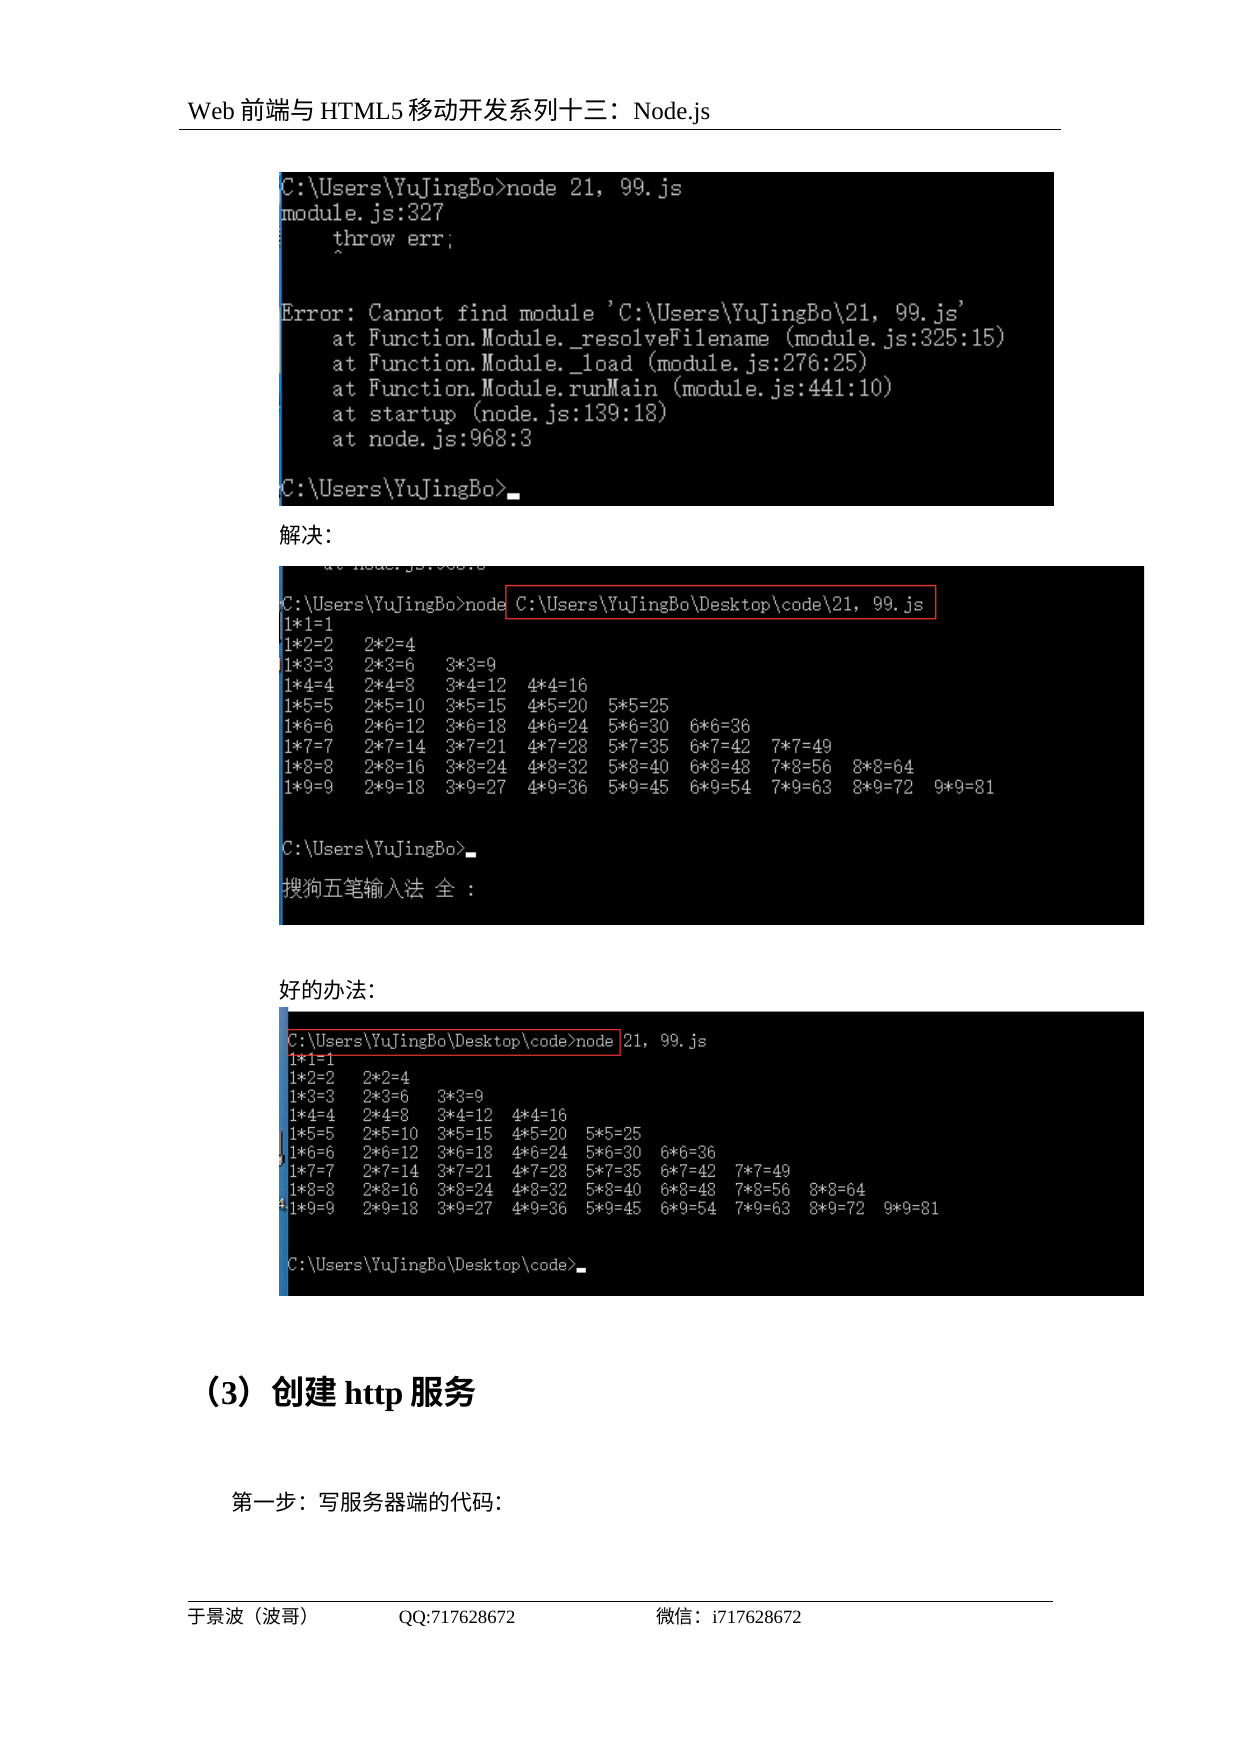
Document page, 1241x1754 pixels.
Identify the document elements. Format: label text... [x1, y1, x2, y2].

picture [279, 566, 1145, 925]
subtitle 创建http服务 [187, 1357, 1053, 1422]
picture [279, 172, 1054, 506]
text 好的办法： [187, 973, 1053, 1005]
list 第一步：写服务器端的代码： [187, 1484, 1053, 1517]
picture [279, 1007, 1144, 1296]
text 解决： [187, 518, 1053, 550]
